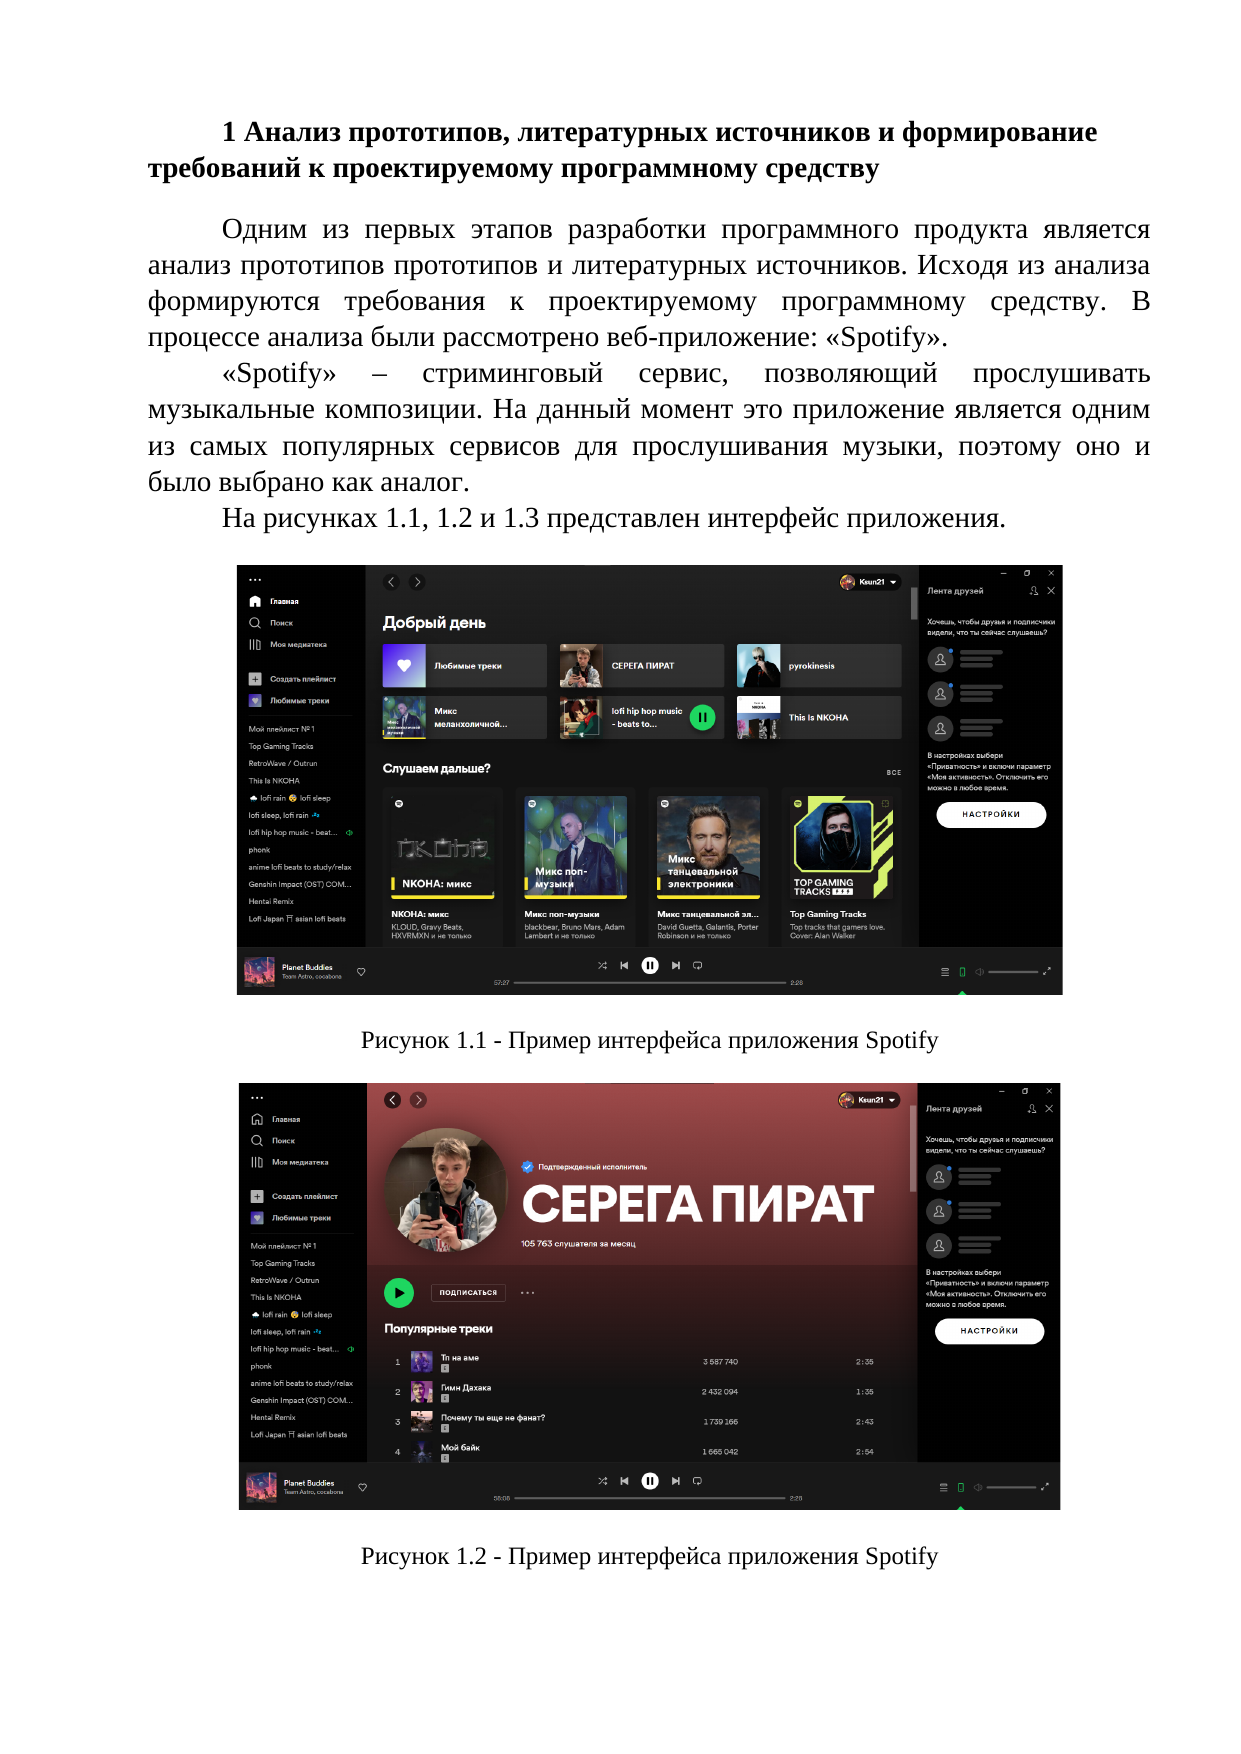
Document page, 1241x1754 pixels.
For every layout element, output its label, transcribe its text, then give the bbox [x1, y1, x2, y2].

text Рисунок 1.2 - Пример интерфейса приложения Spotify [148, 1541, 1152, 1570]
subtitle 1 Анализ прототипов, литературных источников и формирование требований к проектируемому программному средству [148, 114, 1152, 183]
picture [238, 1083, 1061, 1510]
text «Spotify» – стриминговый сервис, позволяющий прослушивать музыкальные композиции. На данный момент это приложение является одним из самых популярных сервисов для прослушивания музыки, поэтому оно и было выбрано как аналог. [148, 356, 1152, 497]
text Одним из первых этапов разработки программного продукта является анализ прототипов прототипов и литературных источников. Исходя из анализа формируются требования к проектируемому программному средству. В процессе анализа были рассмотрено веб-приложение: «Spotify». [148, 211, 1152, 353]
text Рисунок 1.1 - Пример интерфейса приложения Spotify [148, 1026, 1152, 1054]
picture [236, 565, 1063, 995]
text На рисунках 1.1, 1.2 и 1.3 представлен интерфейс приложения. [148, 500, 1152, 534]
